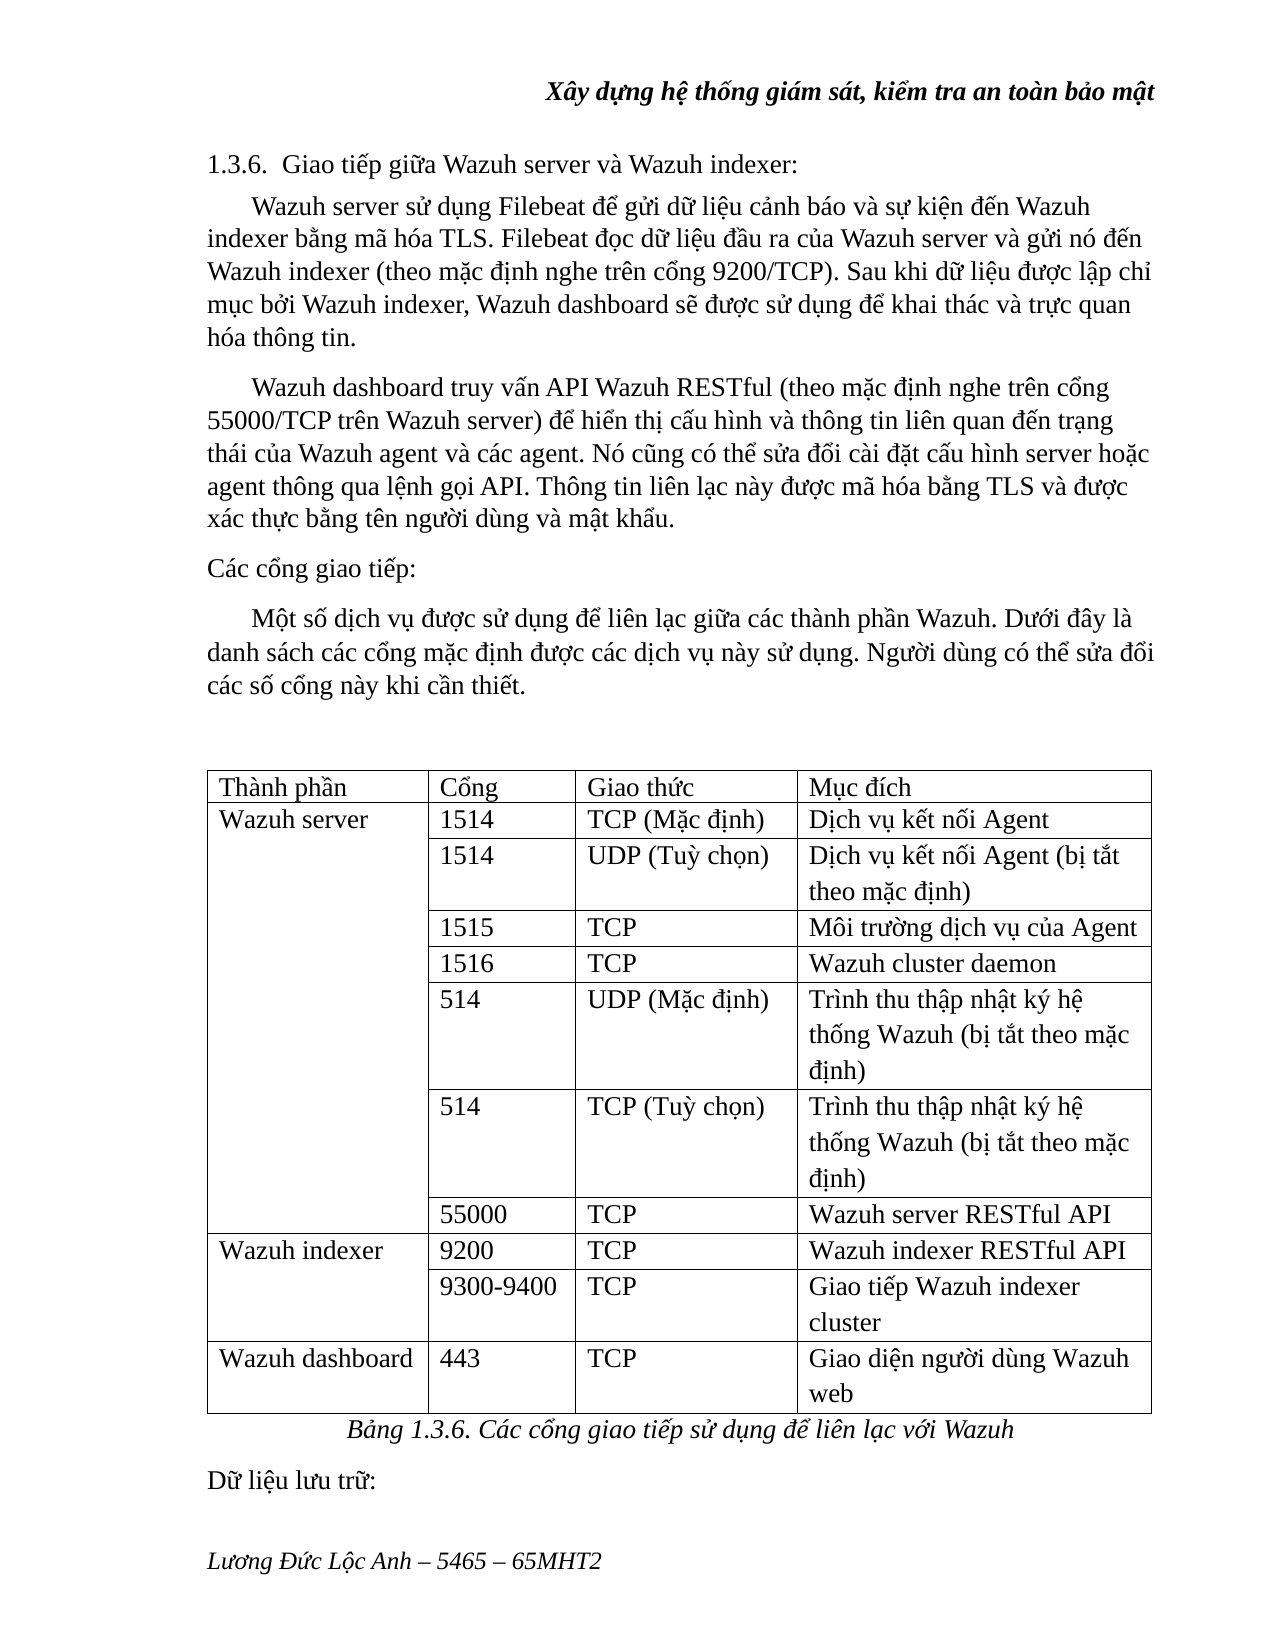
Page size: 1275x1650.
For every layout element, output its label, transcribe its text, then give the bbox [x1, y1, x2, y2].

table_cell Dịch vụ kết nối Agent (bị tắt theo mặc định) [798, 839, 1151, 910]
table_header Cổng [429, 771, 575, 802]
table_cell 1514 [429, 803, 575, 838]
table_cell 514 [429, 983, 575, 1089]
table_cell TCP [576, 1270, 797, 1341]
table_cell TCP [576, 947, 797, 982]
table_cell Trình thu thập nhật ký hệ thống Wazuh (bị tắt theo mặc định) [798, 983, 1151, 1089]
subtitle Giao tiếp giữa Wazuh server và Wazuh indexer: [207, 148, 1157, 179]
table_header Thành phần [208, 771, 428, 802]
table_header Mục đích [798, 771, 1151, 802]
table_cell Wazuh indexer [208, 1234, 428, 1341]
table_cell Wazuh indexer RESTful API [798, 1234, 1151, 1269]
table_cell TCP (Tuỳ chọn) [576, 1090, 797, 1197]
table_cell 55000 [429, 1198, 575, 1233]
table_cell 1516 [429, 947, 575, 982]
table_cell 1514 [429, 839, 575, 910]
table_cell 9300-9400 [429, 1270, 575, 1341]
table_cell Wazuh cluster daemon [798, 947, 1151, 982]
text Dữ liệu lưu trữ: [207, 1464, 1157, 1495]
table_cell TCP [576, 1234, 797, 1269]
table_cell UDP (Tuỳ chọn) [576, 839, 797, 910]
table_cell Giao diện người dùng Wazuh web [798, 1342, 1151, 1412]
table_cell TCP [576, 1198, 797, 1233]
text Bảng 1.3.6. Các cổng giao tiếp sử dụng để liên lạc với Wazuh [207, 1413, 1157, 1445]
table_cell Môi trường dịch vụ của Agent [798, 911, 1151, 946]
table_cell 9200 [429, 1234, 575, 1269]
table_header Giao thức [576, 771, 797, 802]
table_cell Trình thu thập nhật ký hệ thống Wazuh (bị tắt theo mặc định) [798, 1090, 1151, 1197]
table_cell Wazuh server [208, 803, 428, 1233]
table_cell 1515 [429, 911, 575, 946]
table_cell Giao tiếp Wazuh indexer cluster [798, 1270, 1151, 1341]
table_cell TCP [576, 911, 797, 946]
table_cell Wazuh dashboard [208, 1342, 428, 1412]
text Một số dịch vụ được sử dụng để liên lạc giữa các thành phần Wazuh. Dưới đây là danh sách các cổng mặc định được các dịch vụ này sử dụng. Người dùng có thể sửa đổi các số cổng này khi cần thiết. [207, 602, 1157, 701]
table_cell Dịch vụ kết nối Agent [798, 803, 1151, 838]
table_cell 443 [429, 1342, 575, 1412]
table_cell TCP [576, 1342, 797, 1412]
text Các cổng giao tiếp: [207, 552, 1157, 583]
table_cell TCP (Mặc định) [576, 803, 797, 838]
text Wazuh server sử dụng Filebeat để gửi dữ liệu cảnh báo và sự kiện đến Wazuh indexer bằng mã hóa TLS. Filebeat đọc dữ liệu đầu ra của Wazuh server và gửi nó đến Wazuh indexer (theo mặc định nghe trên cổng 9200/TCP). Sau khi dữ liệu được lập chỉ mục bởi Wazuh indexer, Wazuh dashboard sẽ được sử dụng để khai thác và trực quan hóa thông tin. [207, 189, 1157, 352]
table_cell Wazuh server RESTful API [798, 1198, 1151, 1233]
table_cell 514 [429, 1090, 575, 1197]
text Wazuh dashboard truy vấn API Wazuh RESTful (theo mặc định nghe trên cổng 55000/TCP trên Wazuh server) để hiển thị cấu hình và thông tin liên quan đến trạng thái của Wazuh agent và các agent. Nó cũng có thể sửa đổi cài đặt cấu hình server hoặc agent thông qua lệnh gọi API. Thông tin liên lạc này được mã hóa bằng TLS và được xác thực bằng tên người dùng và mật khẩu. [207, 371, 1157, 534]
table_cell UDP (Mặc định) [576, 983, 797, 1089]
